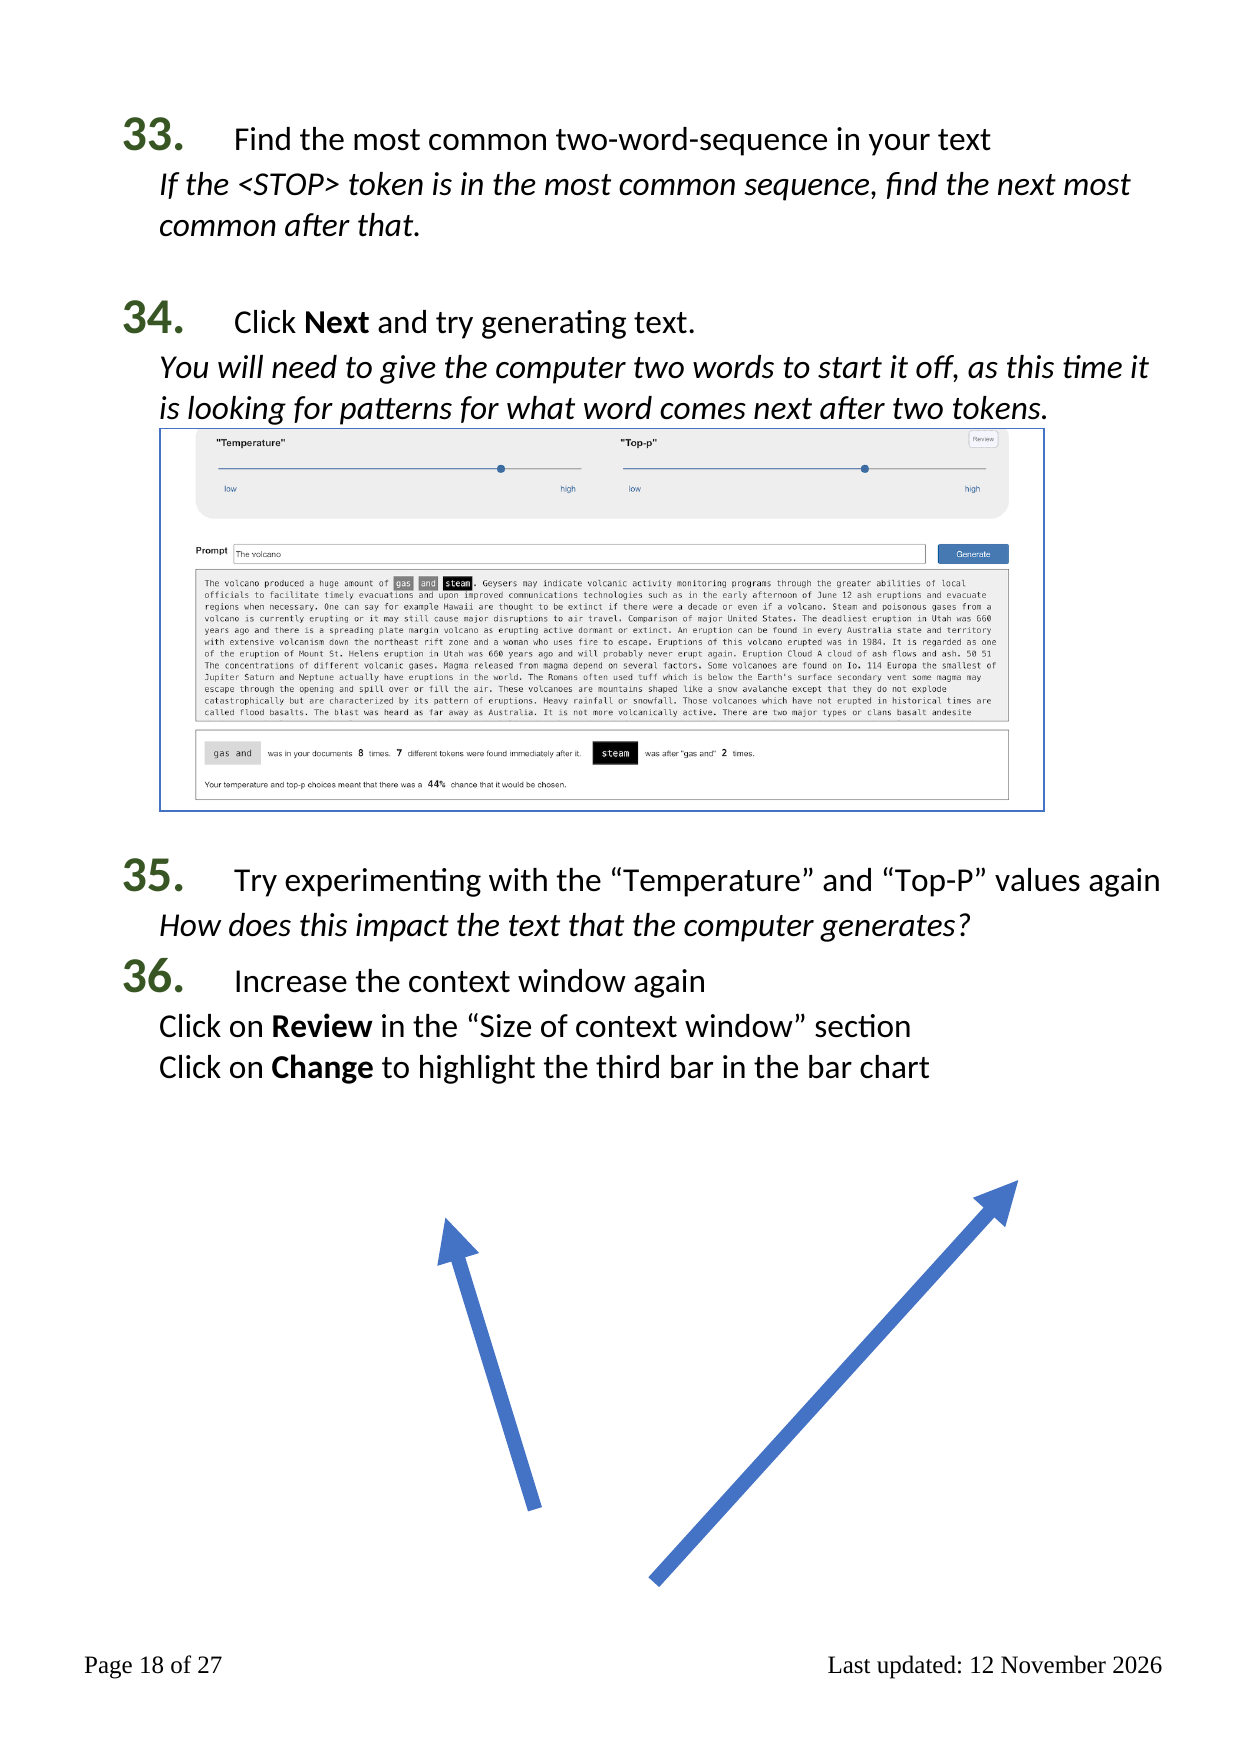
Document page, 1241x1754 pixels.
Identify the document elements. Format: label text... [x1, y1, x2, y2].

list Find the most common two-word-sequence in your text If the <STOP> token is in the most common sequence, find the next most common after that. [121, 102, 1164, 244]
list Try experimenting with the “Temperature” and “Top-P” values again How does this impact the text that the computer generates? [121, 842, 1164, 944]
picture [161, 429, 1043, 810]
list Increase the context window again Click on Review in the “Size of context window” section Click on Change to highlight the third bar in the bar chart Click Next [121, 944, 1164, 1087]
